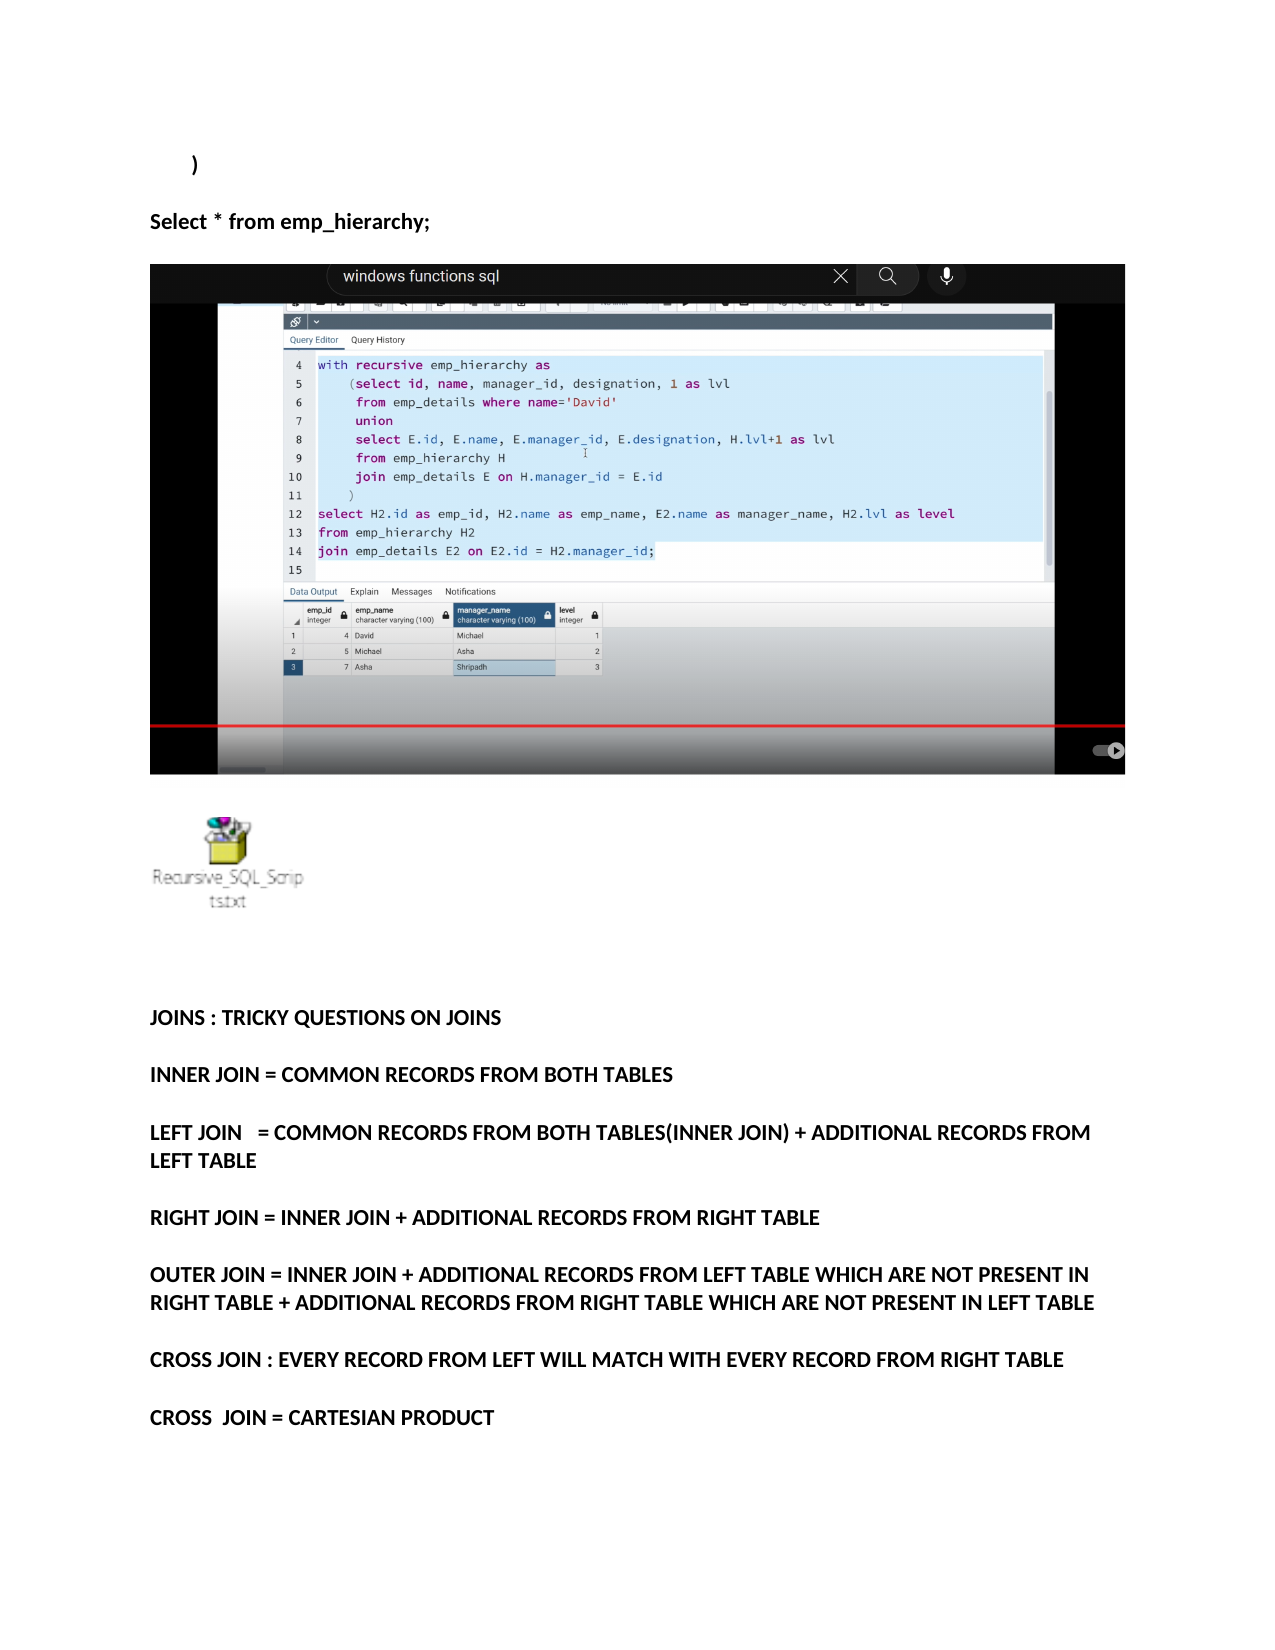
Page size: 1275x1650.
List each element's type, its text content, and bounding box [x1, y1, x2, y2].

text ) [150, 150, 1125, 178]
text OUTER JOIN = INNER JOIN + ADDITIONAL RECORDS FROM LEFT TABLE WHICH ARE NOT PRESENT IN RIGHT TABLE + ADDITIONAL RECORDS FROM RIGHT TABLE WHICH ARE NOT PRESENT IN LEFT TABLE [150, 1260, 1125, 1316]
text INNER JOIN = COMMON RECORDS FROM BOTH TABLES [150, 1061, 1125, 1089]
text LEFT JOIN = COMMON RECORDS FROM BOTH TABLES(INNER JOIN) + ADDITIONAL RECORDS FROM LEFT TABLE [150, 1118, 1125, 1174]
picture [150, 264, 1125, 788]
text CROSS JOIN : EVERY RECORD FROM LEFT WILL MATCH WITH EVERY RECORD FROM RIGHT TABLE [150, 1345, 1125, 1373]
text RIGHT JOIN = INNER JOIN + ADDITIONAL RECORDS FROM RIGHT TABLE [150, 1203, 1125, 1231]
text Select * from emp_hierarchy; [150, 207, 1125, 235]
text JOINS : TRICKY QUESTIONS ON JOINS [150, 1003, 1125, 1031]
text CROSS JOIN = CARTESIAN PRODUCT [150, 1403, 1125, 1431]
